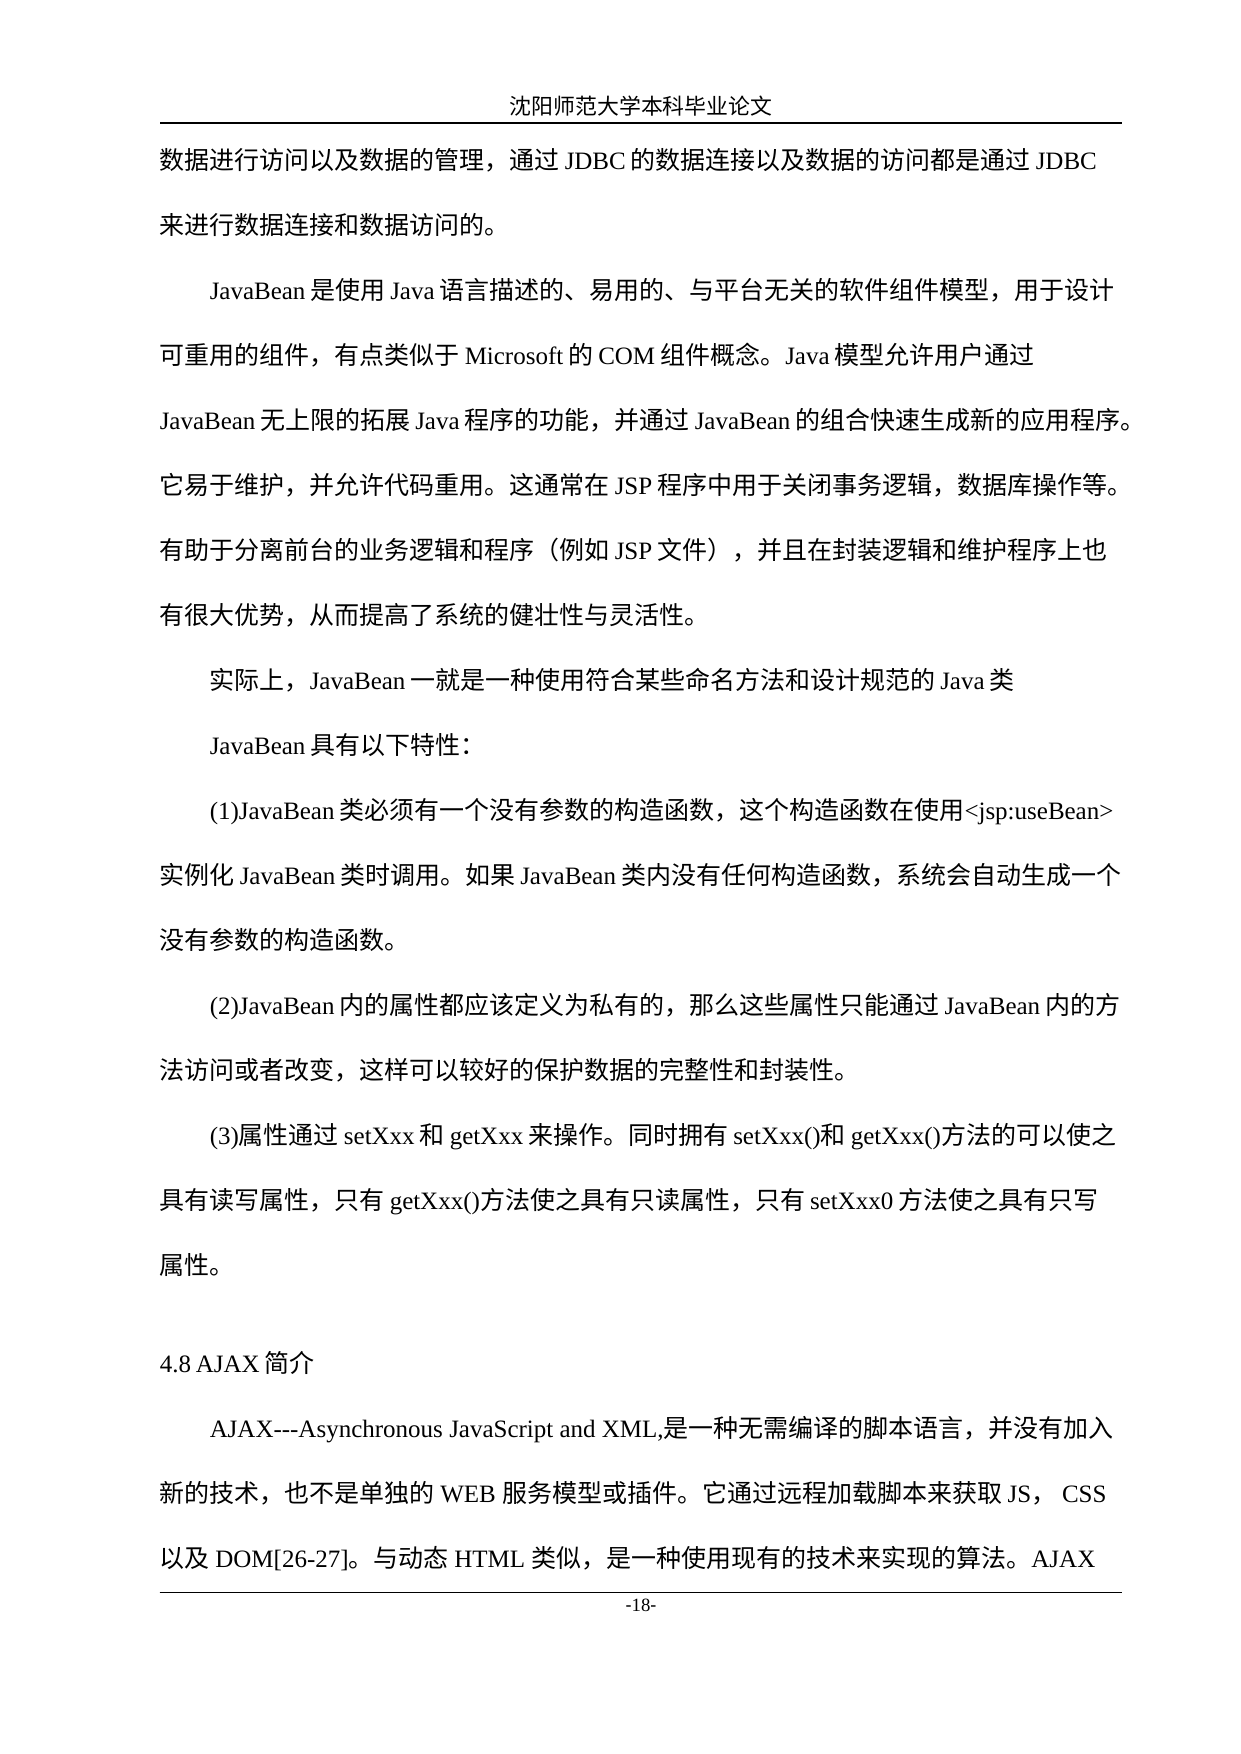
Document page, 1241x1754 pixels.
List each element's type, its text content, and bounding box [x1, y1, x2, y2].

text (2)JavaBean内的属性都应该定义为私有的，那么这些属性只能通过JavaBean内的方法访问或者改变，这样可以较好的保护数据的完整性和封装性。 [159, 971, 1122, 1101]
text JavaBean是使用Java语言描述的、易用的、与平台无关的软件组件模型，用于设计可重用的组件，有点类似于Microsoft的COM组件概念。Java模型允许用户通过JavaBean无上限的拓展Java程序的功能，并通过JavaBean的组合快速生成新的应用程序。它易于维护，并允许代码重用。这通常在JSP程序中用于关闭事务逻辑，数据库操作等。有助于分离前台的业务逻辑和程序（例如JSP文件），并且在封装逻辑和维护程序上也有很大优势，从而提高了系统的健壮性与灵活性。 [159, 256, 1122, 646]
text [159, 126, 1122, 256]
text (3)属性通过setXxx和getXxx来操作。同时拥有setXxx()和getXxx()方法的可以使之具有读写属性，只有getXxx()方法使之具有只读属性，只有setXxx0方法使之具有只写属性。 [159, 1101, 1122, 1296]
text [159, 1394, 1122, 1589]
text JavaBean具有以下特性： [159, 711, 1122, 776]
subtitle 4.8 AJAX简介 [159, 1329, 1122, 1394]
text 实际上，JavaBean一就是一种使用符合某些命名方法和设计规范的Java类 [159, 646, 1122, 711]
text (1)JavaBean类必须有一个没有参数的构造函数，这个构造函数在使用<jsp:useBean>实例化JavaBean类时调用。如果JavaBean类内没有任何构造函数，系统会自动生成一个没有参数的构造函数。 [159, 776, 1122, 971]
